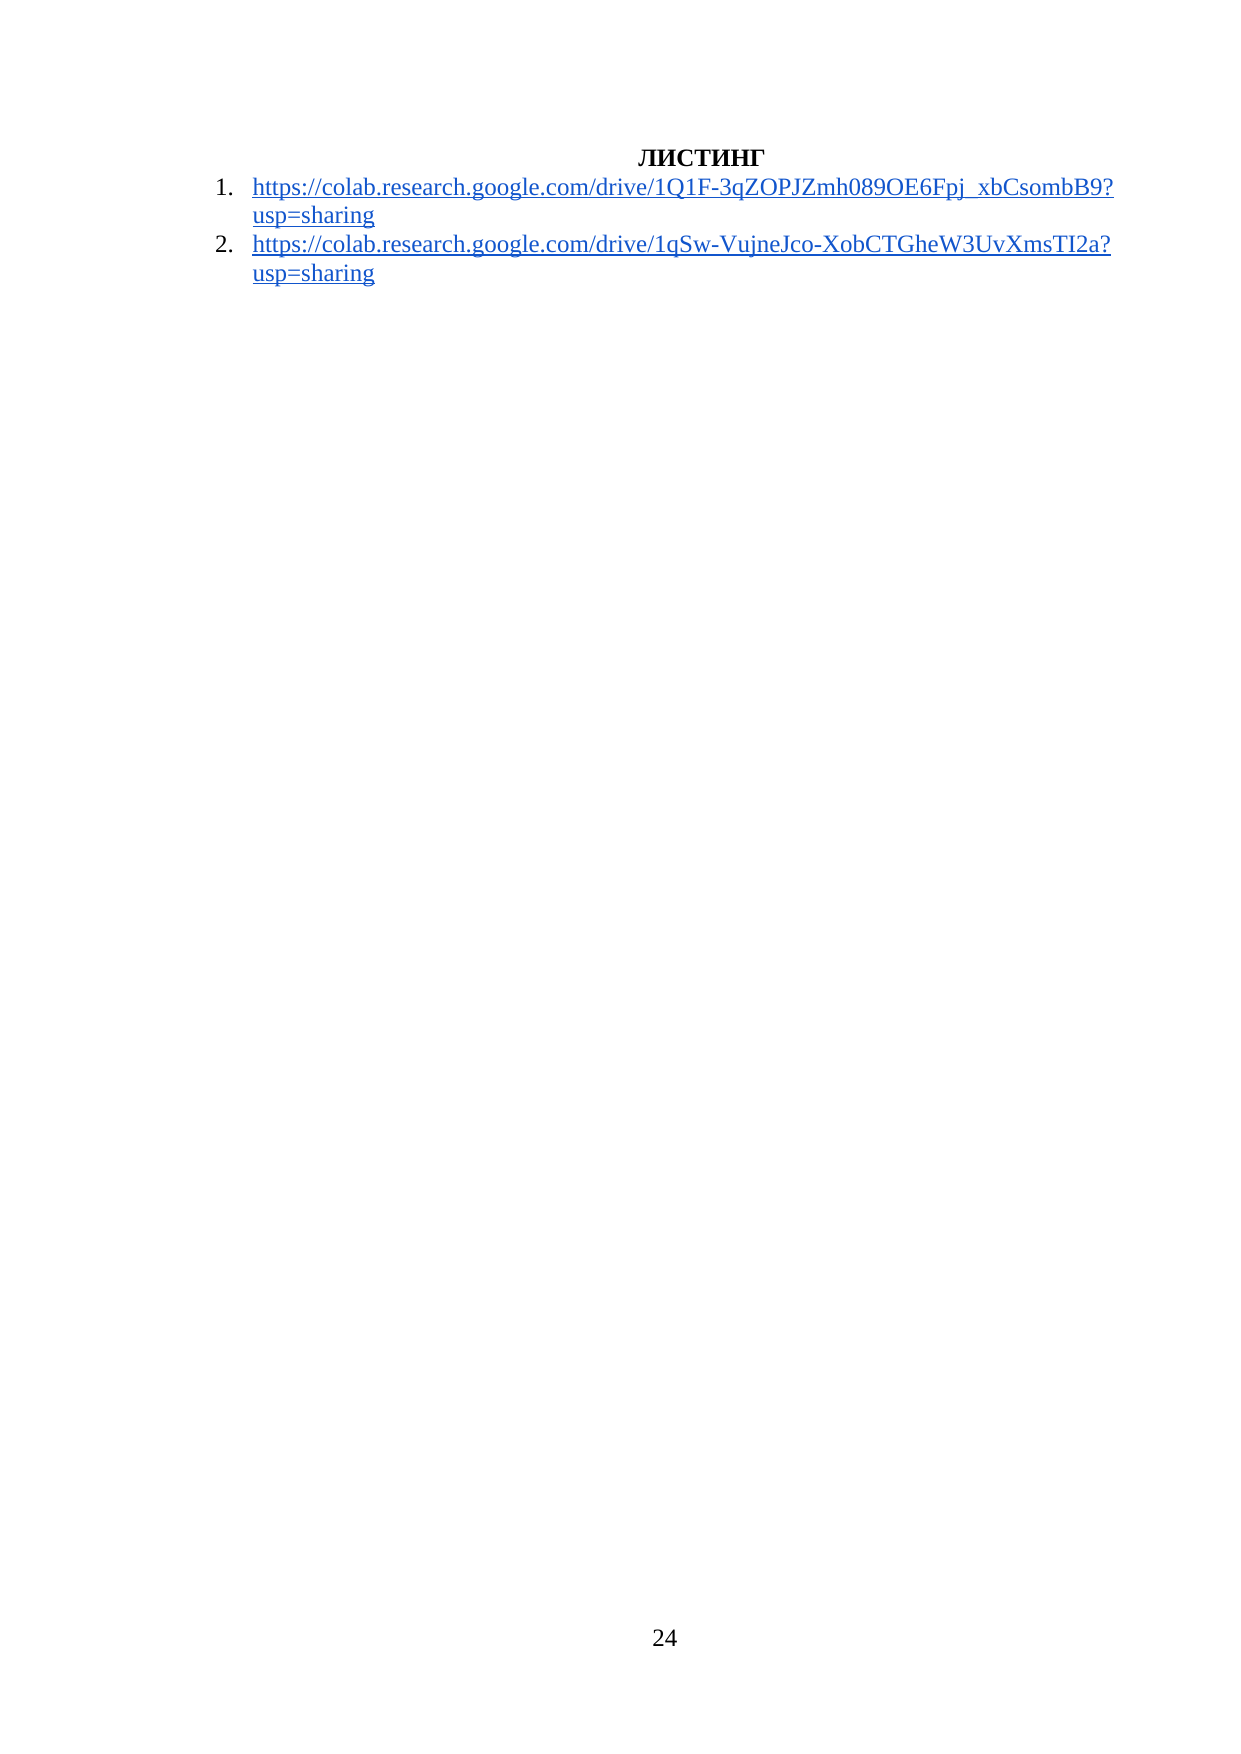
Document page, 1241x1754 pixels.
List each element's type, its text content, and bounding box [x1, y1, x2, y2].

subtitle ЛИСТИНГ [252, 143, 1152, 172]
list https://colab.research.google.com/drive/1Q1F-3qZOPJZmh089OE6Fpj_xbCsombB9?usp=sharing [215, 172, 1152, 229]
list https://colab.research.google.com/drive/1qSw-VujneJco-XobCTGheW3UvXmsTI2a?usp=sharing [215, 229, 1152, 287]
